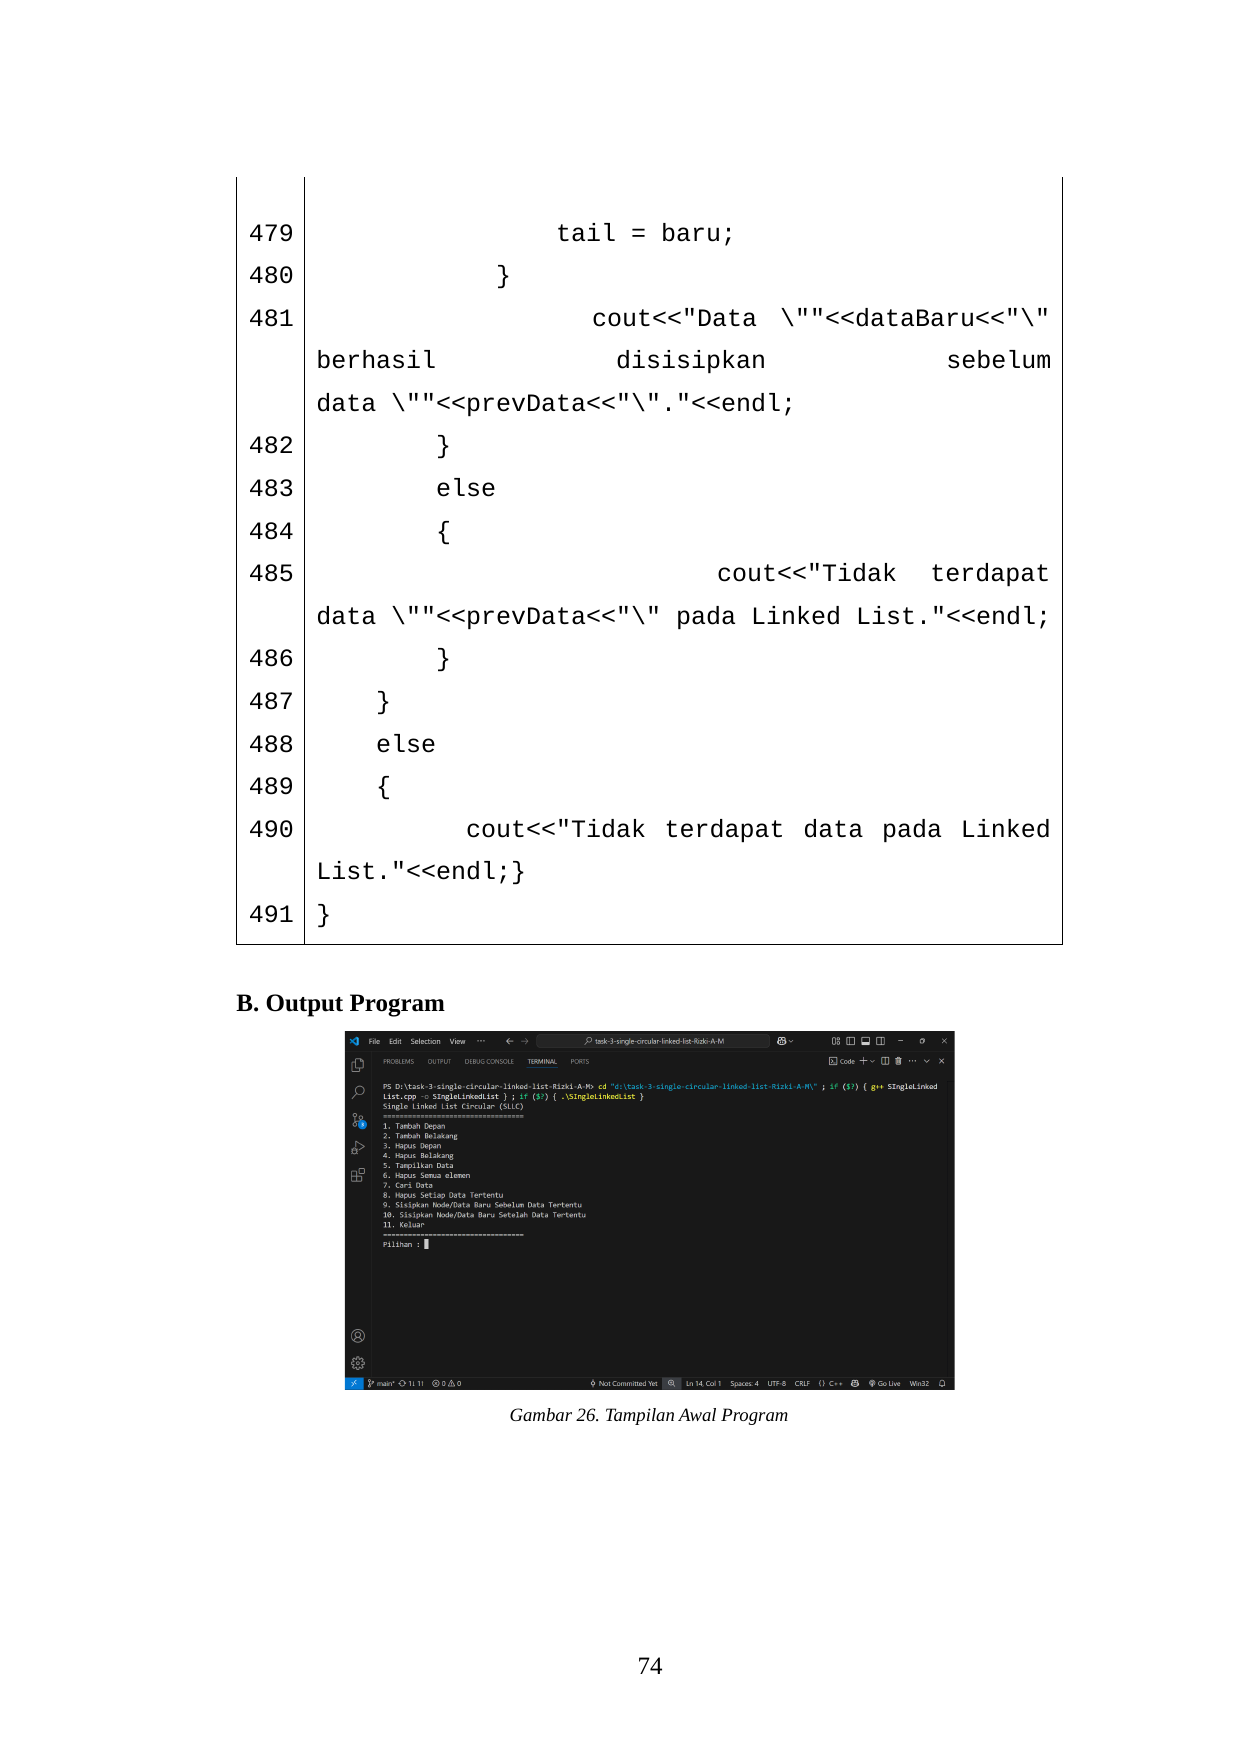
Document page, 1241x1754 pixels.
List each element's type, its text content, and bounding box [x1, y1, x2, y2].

subtitle Output Program [236, 988, 1063, 1017]
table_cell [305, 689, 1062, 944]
picture [344, 1031, 955, 1390]
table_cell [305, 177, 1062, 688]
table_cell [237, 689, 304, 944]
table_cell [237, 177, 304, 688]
